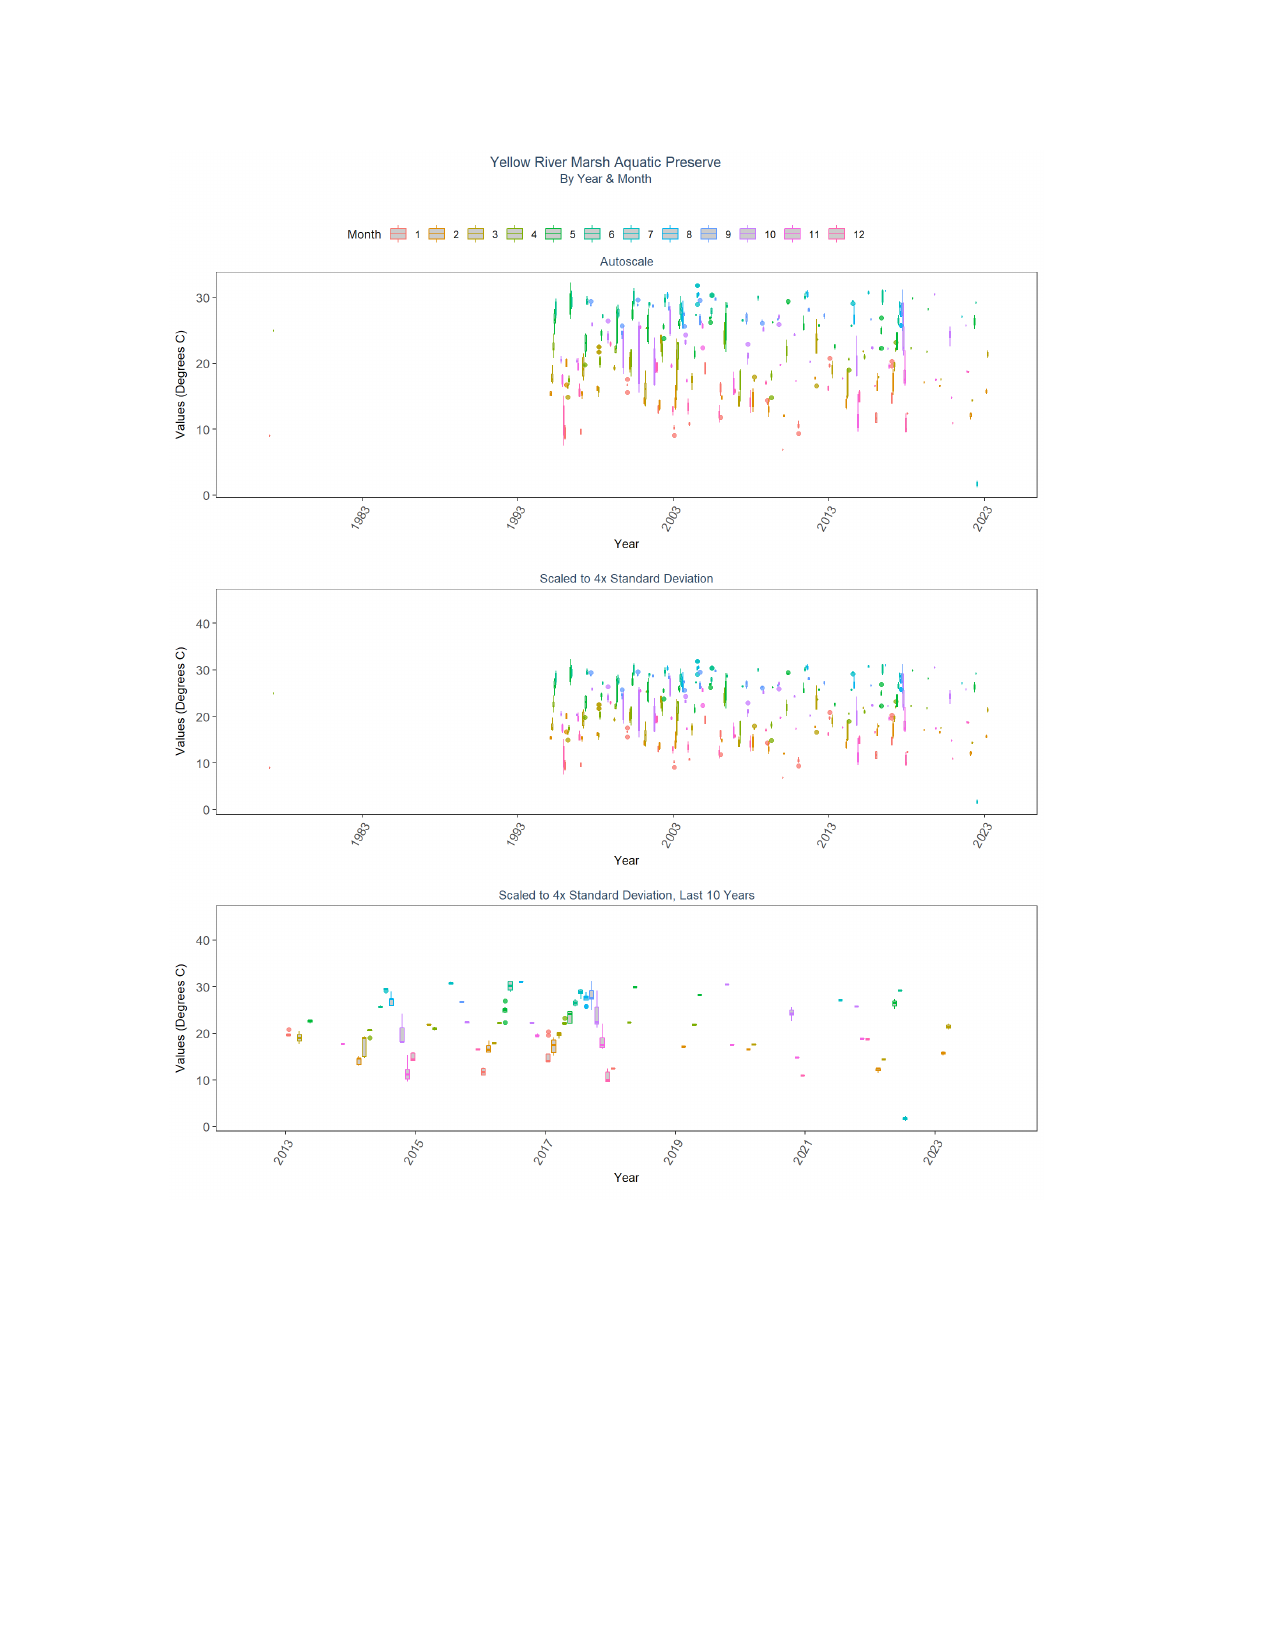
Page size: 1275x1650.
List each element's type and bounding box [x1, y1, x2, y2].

picture [168, 150, 1044, 1200]
